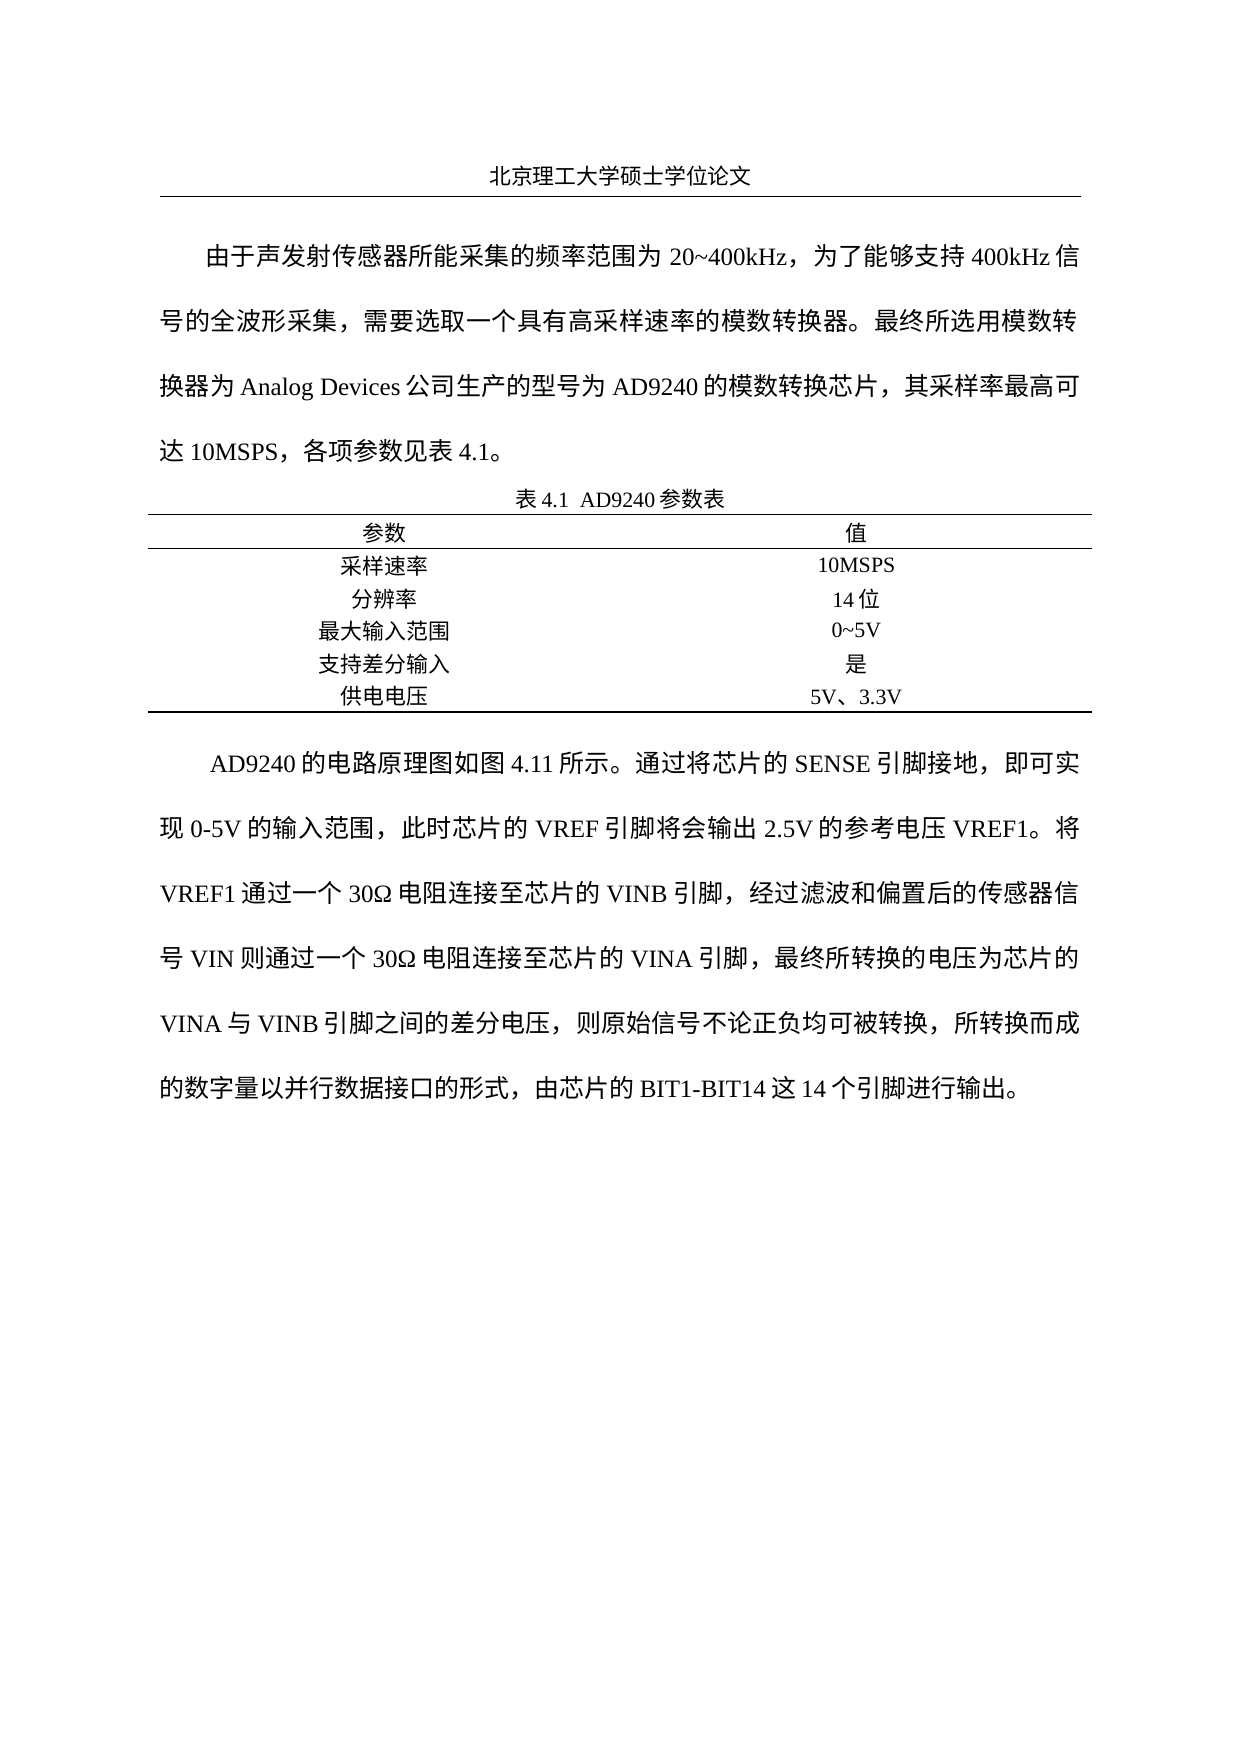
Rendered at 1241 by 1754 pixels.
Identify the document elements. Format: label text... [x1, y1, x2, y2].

table_cell 采样速率 [148, 549, 620, 581]
table_cell 5V、3.3V [620, 679, 1092, 711]
table_cell 14位 [620, 581, 1092, 614]
table_cell 支持差分输入 [148, 646, 620, 679]
table_cell 最大输入范围 [148, 614, 620, 646]
table_cell 0~5V [620, 614, 1092, 646]
table_header 参数 [148, 515, 620, 548]
table_header 值 [620, 515, 1092, 548]
text 由于声发射传感器所能采集的频率范围为20~400kHz，为了能够支持400kHz信号的全波形采集，需要选取一个具有高采样速率的模数转换器。最终所选用模数转换器为Analog Devices公司生产的型号为AD9240的模数转换芯片，其采样率最高可达10MSPS，各项参数见表4.1。 [159, 222, 1081, 482]
text 表4.1 AD9240参数表 [159, 482, 1081, 514]
table_cell 供电电压 [148, 679, 620, 711]
table_cell 分辨率 [148, 581, 620, 614]
table_cell 10MSPS [620, 549, 1092, 581]
text AD9240的电路原理图如图4.11所示。通过将芯片的SENSE引脚接地，即可实现0-5V的输入范围，此时芯片的VREF引脚将会输出2.5V的参考电压VREF1。将VREF1通过一个30Ω电阻连接至芯片的VINB引脚，经过滤波和偏置后的传感器信号VIN则通过一个30Ω电阻连接至芯片的VINA引脚，最终所转换的电压为芯片的VINA与VINB引脚之间的差分电压，则原始信号不论正负均可被转换，所转换而成的数字量以并行数据接口的形式，由芯片的BIT1-BIT14这14个引脚进行输出。 [159, 729, 1081, 1119]
table_cell 是 [620, 646, 1092, 679]
